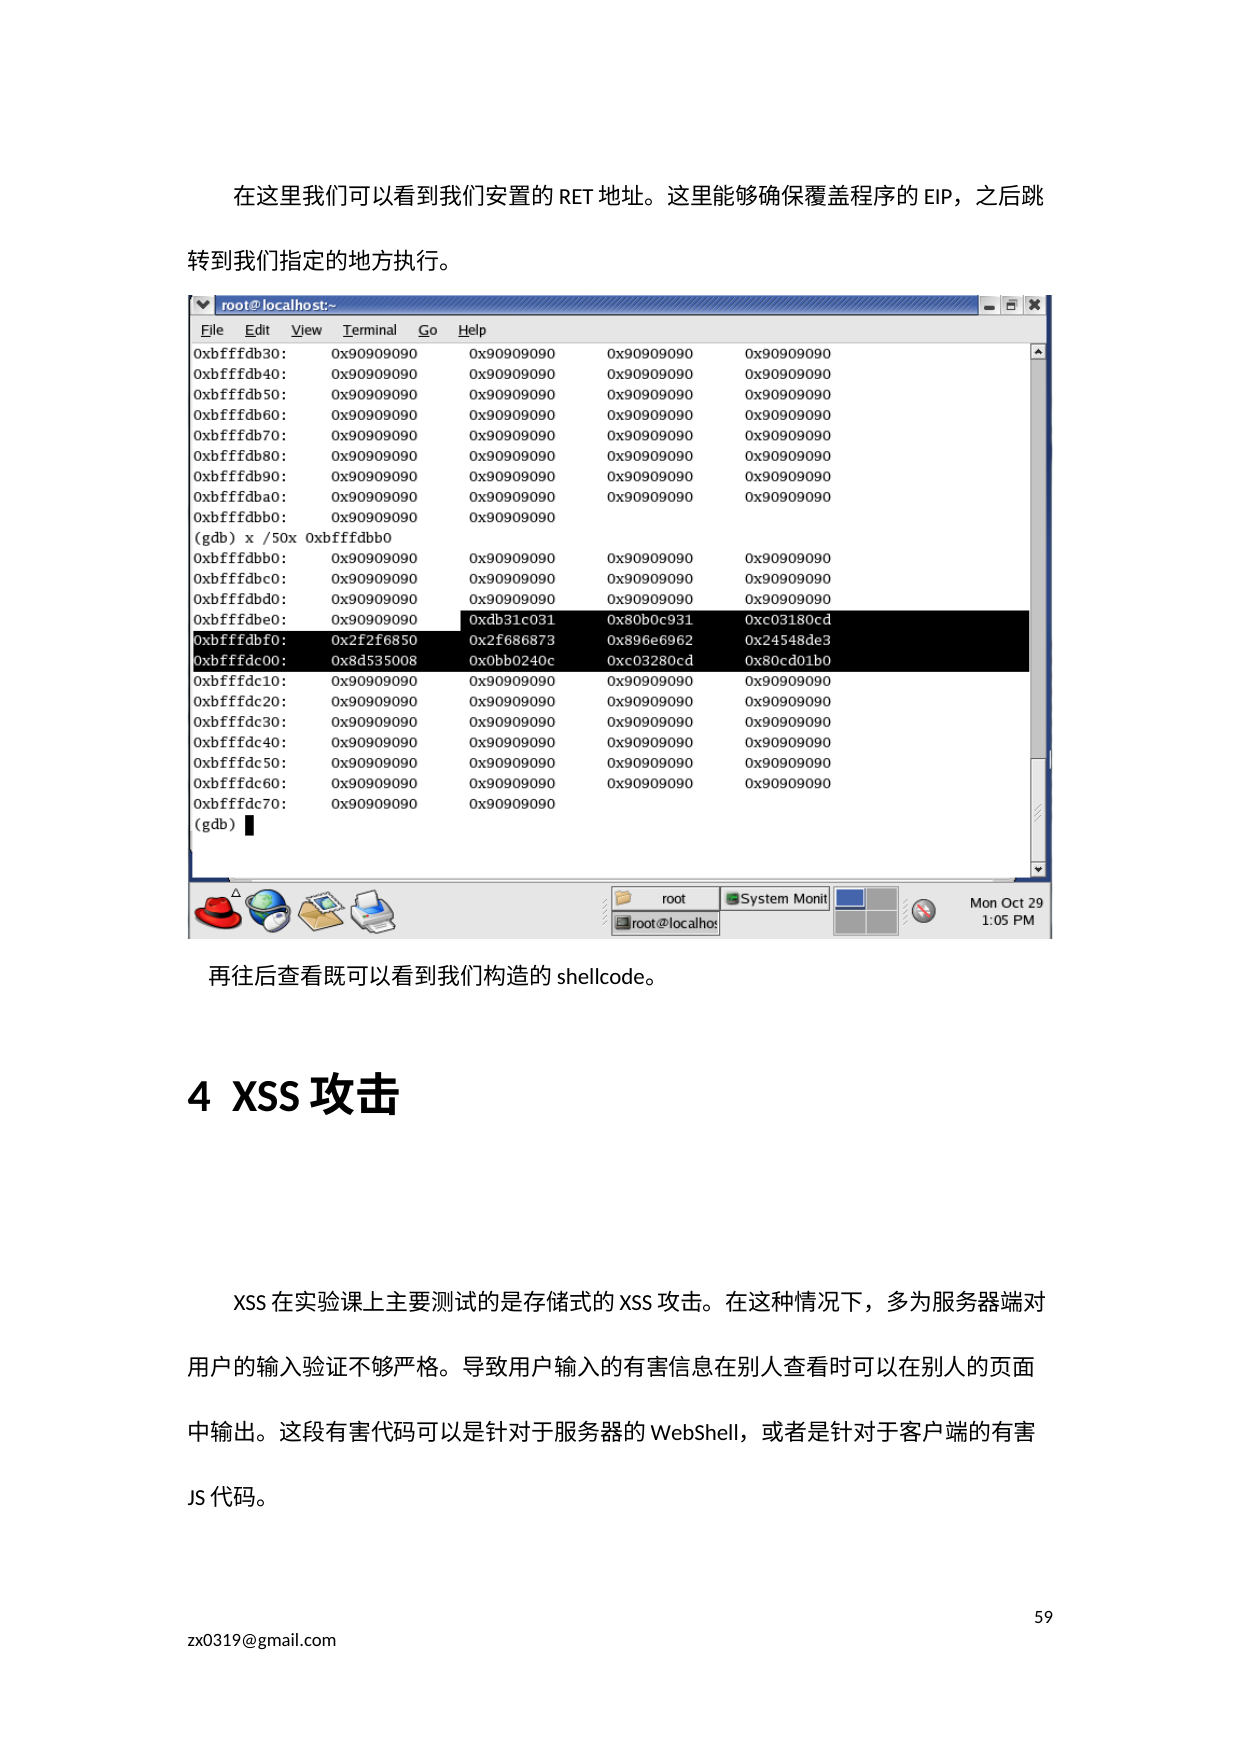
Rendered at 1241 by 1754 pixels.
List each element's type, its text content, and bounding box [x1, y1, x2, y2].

text XSS在实验课上主要测试的是存储式的XSS攻击。在这种情况下，多为服务器端对用户的输入验证不够严格。导致用户输入的有害信息在别人查看时可以在别人的页面中输出。这段有害代码可以是针对于服务器的WebShell，或者是针对于客户端的有害JS代码。 [187, 1268, 1053, 1528]
text 在这里我们可以看到我们安置的RET地址。这里能够确保覆盖程序的EIP，之后跳转到我们指定的地方执行。 [187, 162, 1053, 292]
text 再往后查看既可以看到我们构造的shellcode。 [187, 942, 1053, 1007]
picture [187, 295, 1053, 939]
subtitle XSS攻击 [187, 1042, 1053, 1140]
